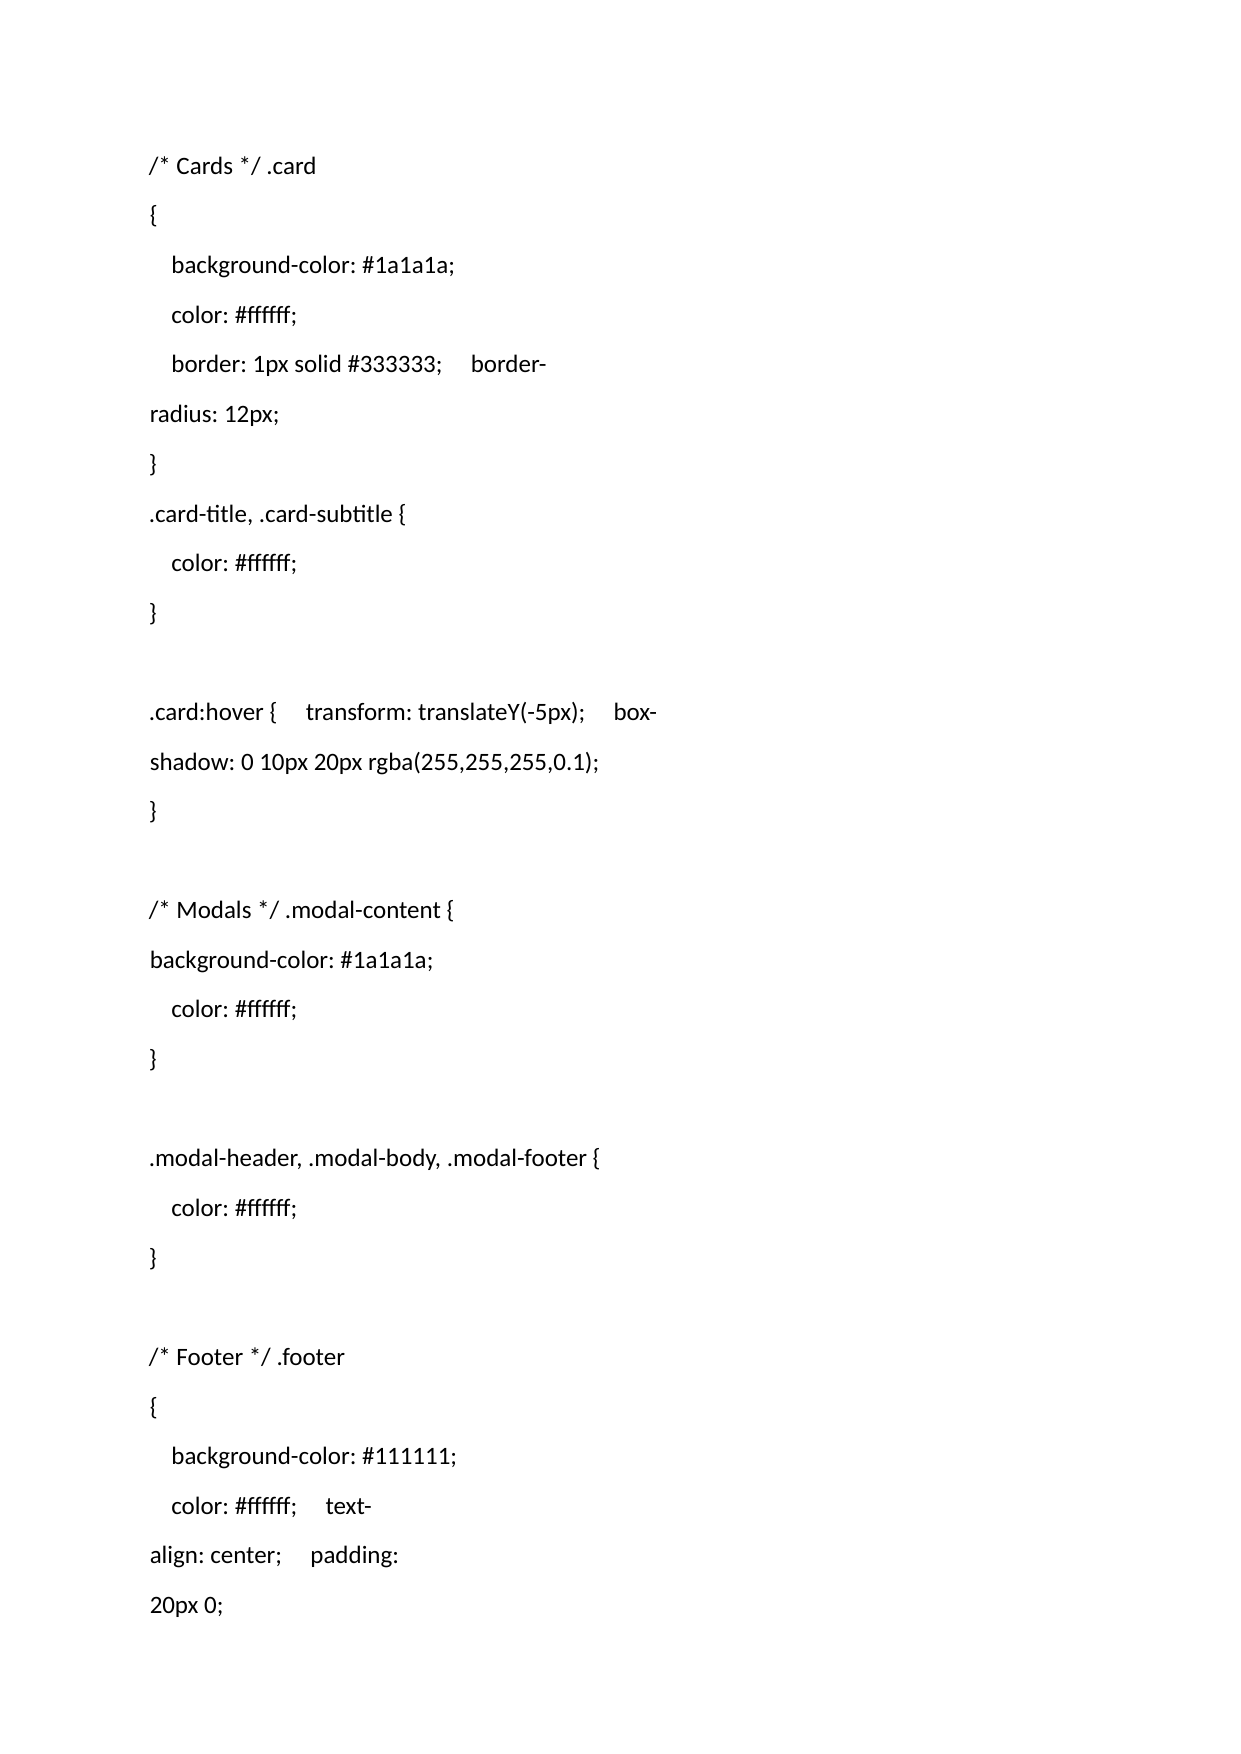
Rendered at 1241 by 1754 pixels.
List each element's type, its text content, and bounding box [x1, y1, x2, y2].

text } [148, 597, 1091, 628]
text background-color: #111111; [148, 1440, 1091, 1471]
text /* Cards */ .card { [148, 150, 318, 230]
text color: #ffffff; [148, 1192, 1091, 1223]
text color: #ffffff; [148, 299, 1091, 329]
text border: 1px solid #333333; border-radius: 12px; [148, 348, 595, 429]
text } [148, 448, 1091, 478]
text } [148, 1043, 1091, 1074]
text .card:hover { transform: translateY(-5px); box-shadow: 0 10px 20px rgba(255,255,255,0.1); [148, 697, 666, 776]
text background-color: #1a1a1a; [148, 249, 1091, 279]
text } [148, 1242, 1091, 1272]
text /* Footer */ .footer { [148, 1341, 346, 1421]
text color: #ffffff; text-align: center; padding: 20px 0; [148, 1490, 406, 1619]
text /* Modals */ .modal-content { background-color: #1a1a1a; [148, 894, 457, 974]
text color: #ffffff; [148, 547, 1091, 578]
text .card-title, .card-subtitle { [148, 498, 1091, 528]
text } [148, 795, 1091, 826]
text .modal-header, .modal-body, .modal-footer { [148, 1142, 1091, 1173]
text color: #ffffff; [148, 993, 1091, 1024]
